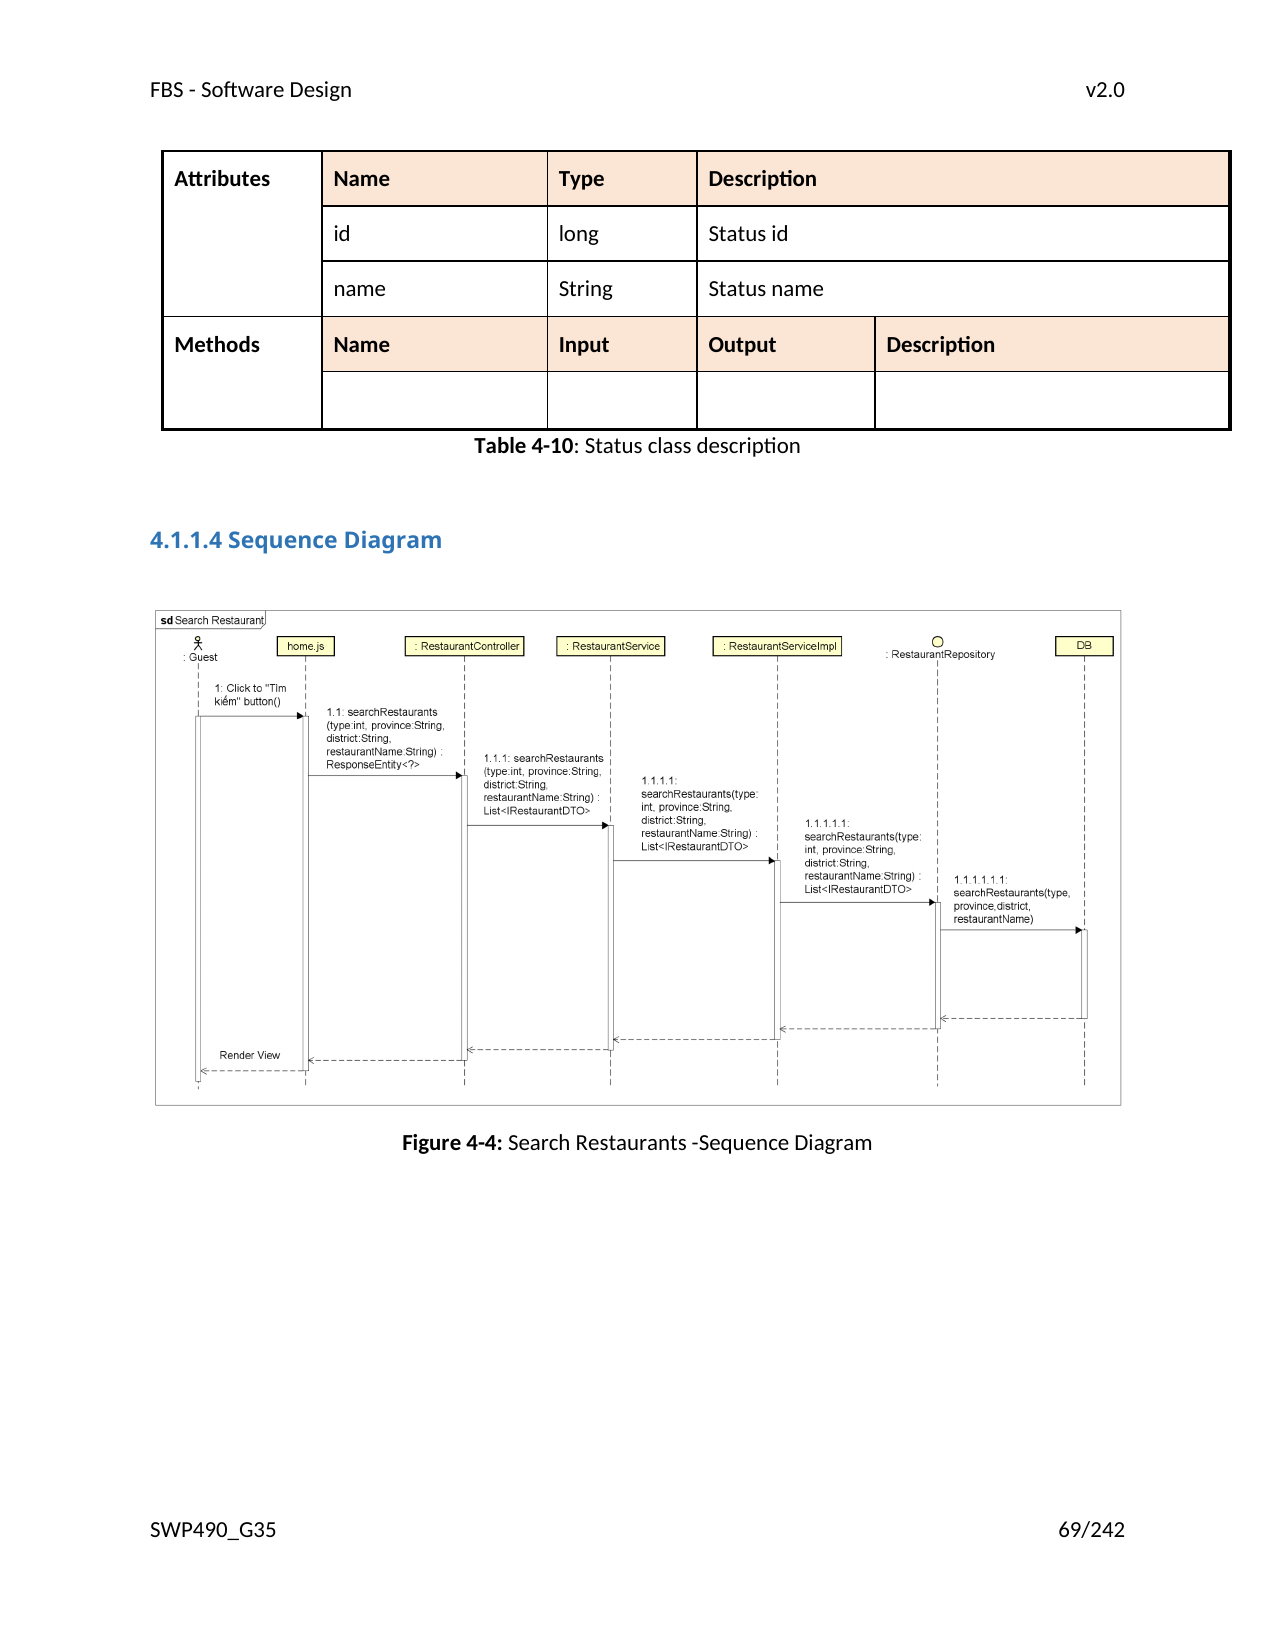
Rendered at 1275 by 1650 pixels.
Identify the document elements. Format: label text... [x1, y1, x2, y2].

table_cell [548, 372, 696, 428]
table_cell Name [323, 317, 547, 371]
text Table 4-10: Status class description [150, 431, 1125, 459]
table_cell name [323, 262, 547, 316]
table_cell Description [876, 317, 1228, 371]
table_cell Attributes [164, 152, 321, 316]
table_cell long [548, 207, 696, 260]
table_cell Status id [698, 207, 1228, 260]
table_cell Input [548, 317, 696, 371]
subtitle 4.1.1.4 Sequence Diagram [150, 524, 1125, 556]
picture [150, 605, 1125, 1110]
table_cell Type [548, 152, 696, 205]
table_cell String [548, 262, 696, 316]
table_cell [698, 372, 874, 428]
table_cell Status name [698, 262, 1228, 316]
table_cell Output [698, 317, 874, 371]
table_cell id [323, 207, 547, 260]
table_cell [323, 372, 547, 428]
text Figure 4-4: Search Restaurants -Sequence Diagram [150, 1128, 1125, 1156]
table_cell Description [698, 152, 1228, 205]
table_cell [876, 372, 1228, 428]
table_cell Methods [164, 317, 321, 428]
table_cell Name [323, 152, 547, 205]
